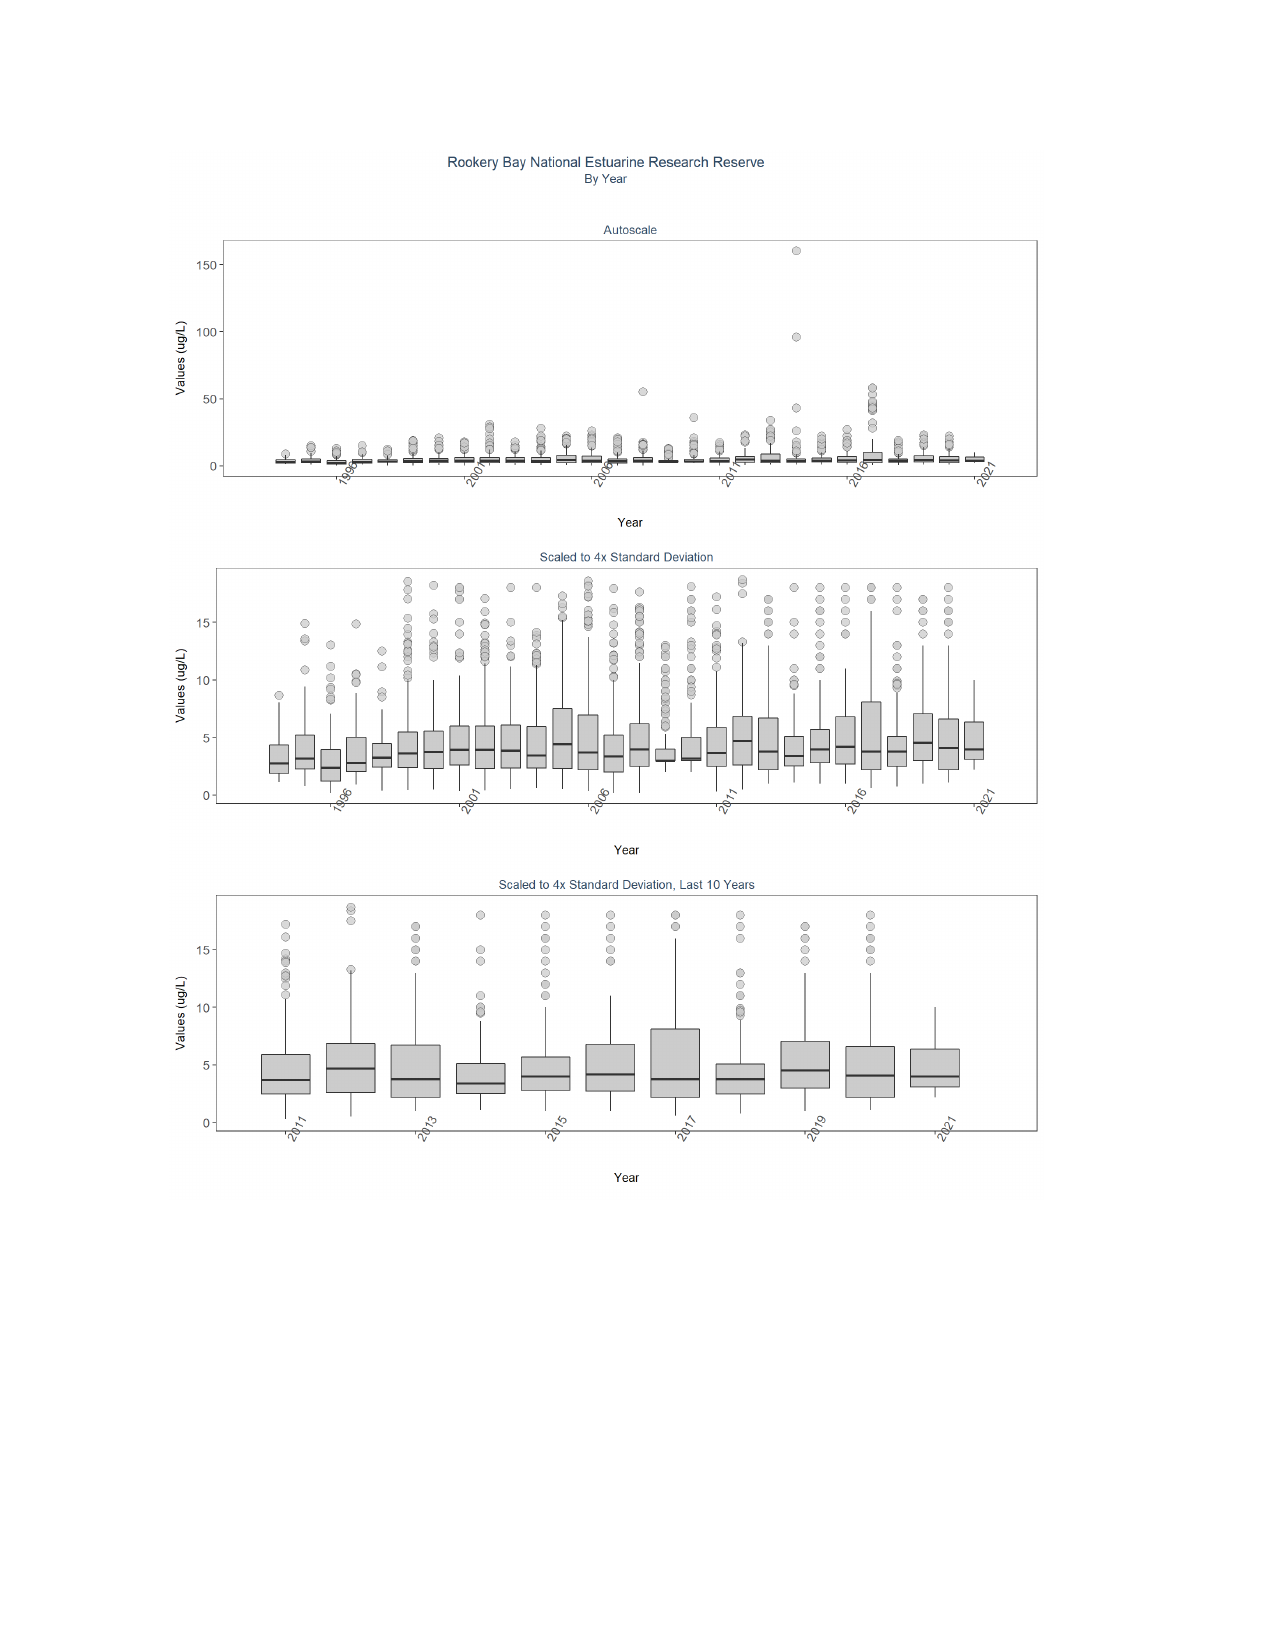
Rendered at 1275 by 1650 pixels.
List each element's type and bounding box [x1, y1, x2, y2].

picture [168, 150, 1044, 1200]
